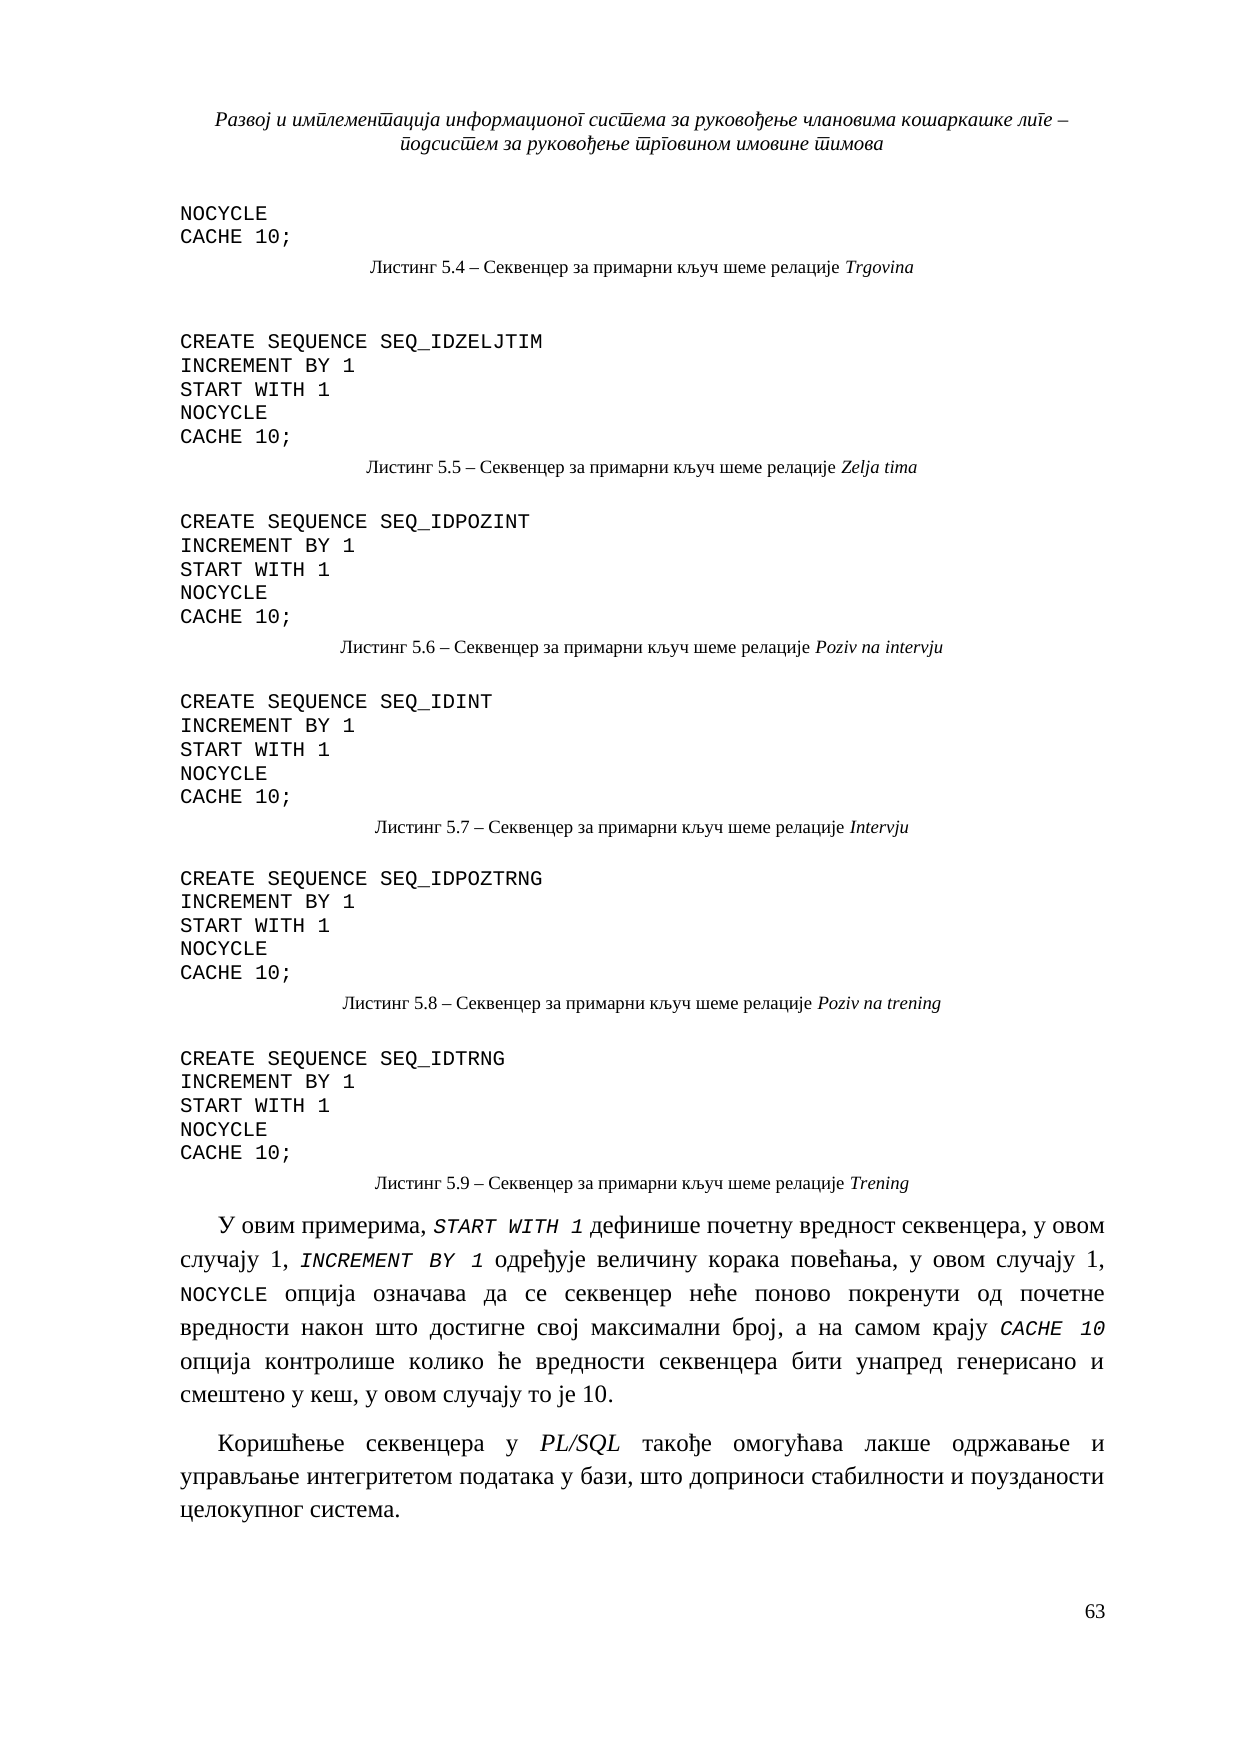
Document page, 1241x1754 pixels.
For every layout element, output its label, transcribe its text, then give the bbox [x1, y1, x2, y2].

text NOCYCLE [180, 1118, 1105, 1142]
text INCREMENT BY 1 [180, 715, 1105, 739]
text CREATE SEQUENCE SEQ_IDPOZTRNG [180, 867, 1105, 891]
text NOCYCLE [180, 203, 1105, 226]
text Листинг 5.8 – Секвенцер за примарни кључ шеме релације Poziv na trening [180, 992, 1105, 1013]
text START WITH 1 [180, 915, 1105, 938]
text Листинг 5.9 – Секвенцер за примарни кључ шеме релације Trening [180, 1172, 1105, 1194]
text CACHE 10; [180, 786, 1105, 810]
text INCREMENT BY 1 [180, 1071, 1105, 1095]
text CACHE 10; [180, 962, 1105, 986]
text INCREMENT BY 1 [180, 535, 1105, 559]
text INCREMENT BY 1 [180, 891, 1105, 915]
text START WITH 1 [180, 559, 1105, 582]
text START WITH 1 [180, 1095, 1105, 1118]
text Листинг 5.4 – Секвенцер за примарни кључ шеме релације Trgovina [180, 256, 1105, 278]
text NOCYCLE [180, 762, 1105, 786]
text NOCYCLE [180, 582, 1105, 606]
text CACHE 10; [180, 226, 1105, 250]
text START WITH 1 [180, 379, 1105, 402]
text START WITH 1 [180, 739, 1105, 762]
text CREATE SEQUENCE SEQ_IDTRNG [180, 1048, 1105, 1071]
text Листинг 5.5 – Секвенцер за примарни кључ шеме релације Zelja tima [180, 456, 1105, 477]
text CREATE SEQUENCE SEQ_IDINT [180, 692, 1105, 715]
text NOCYCLE [180, 938, 1105, 962]
text CREATE SEQUENCE SEQ_IDZELJTIM [180, 331, 1105, 355]
text Листинг 5.7 – Секвенцер за примарни кључ шеме релације Intervju [180, 816, 1105, 838]
text У овим примерима, START WITH 1 дефинише почетну вредност секвенцера, у овом случају 1, INCREMENT BY 1 одређује величину корака повећања, у овом случају 1, NOCYCLE опција означава да се секвенцер неће поново покренути од почетне вредности након што достигне свој максимални број, а на самом крају CACHE 10 опција контролише колико ће вредности секвенцера бити унапред генерисано и смештено у кеш, у овом случају то је 10. [180, 1210, 1105, 1407]
text CREATE SEQUENCE SEQ_IDPOZINT [180, 511, 1105, 535]
text CACHE 10; [180, 606, 1105, 630]
text Коришћење секвенцера у PL/SQL такође омогућава лакше одржавање и управљање интегритетом података у бази, што доприноси стабилности и поузданости целокупног система. [180, 1428, 1105, 1523]
text CACHE 10; [180, 1142, 1105, 1166]
text NOCYCLE [180, 402, 1105, 426]
text Листинг 5.6 – Секвенцер за примарни кључ шеме релације Poziv na intervju [180, 636, 1105, 657]
text CACHE 10; [180, 426, 1105, 449]
text INCREMENT BY 1 [180, 355, 1105, 379]
